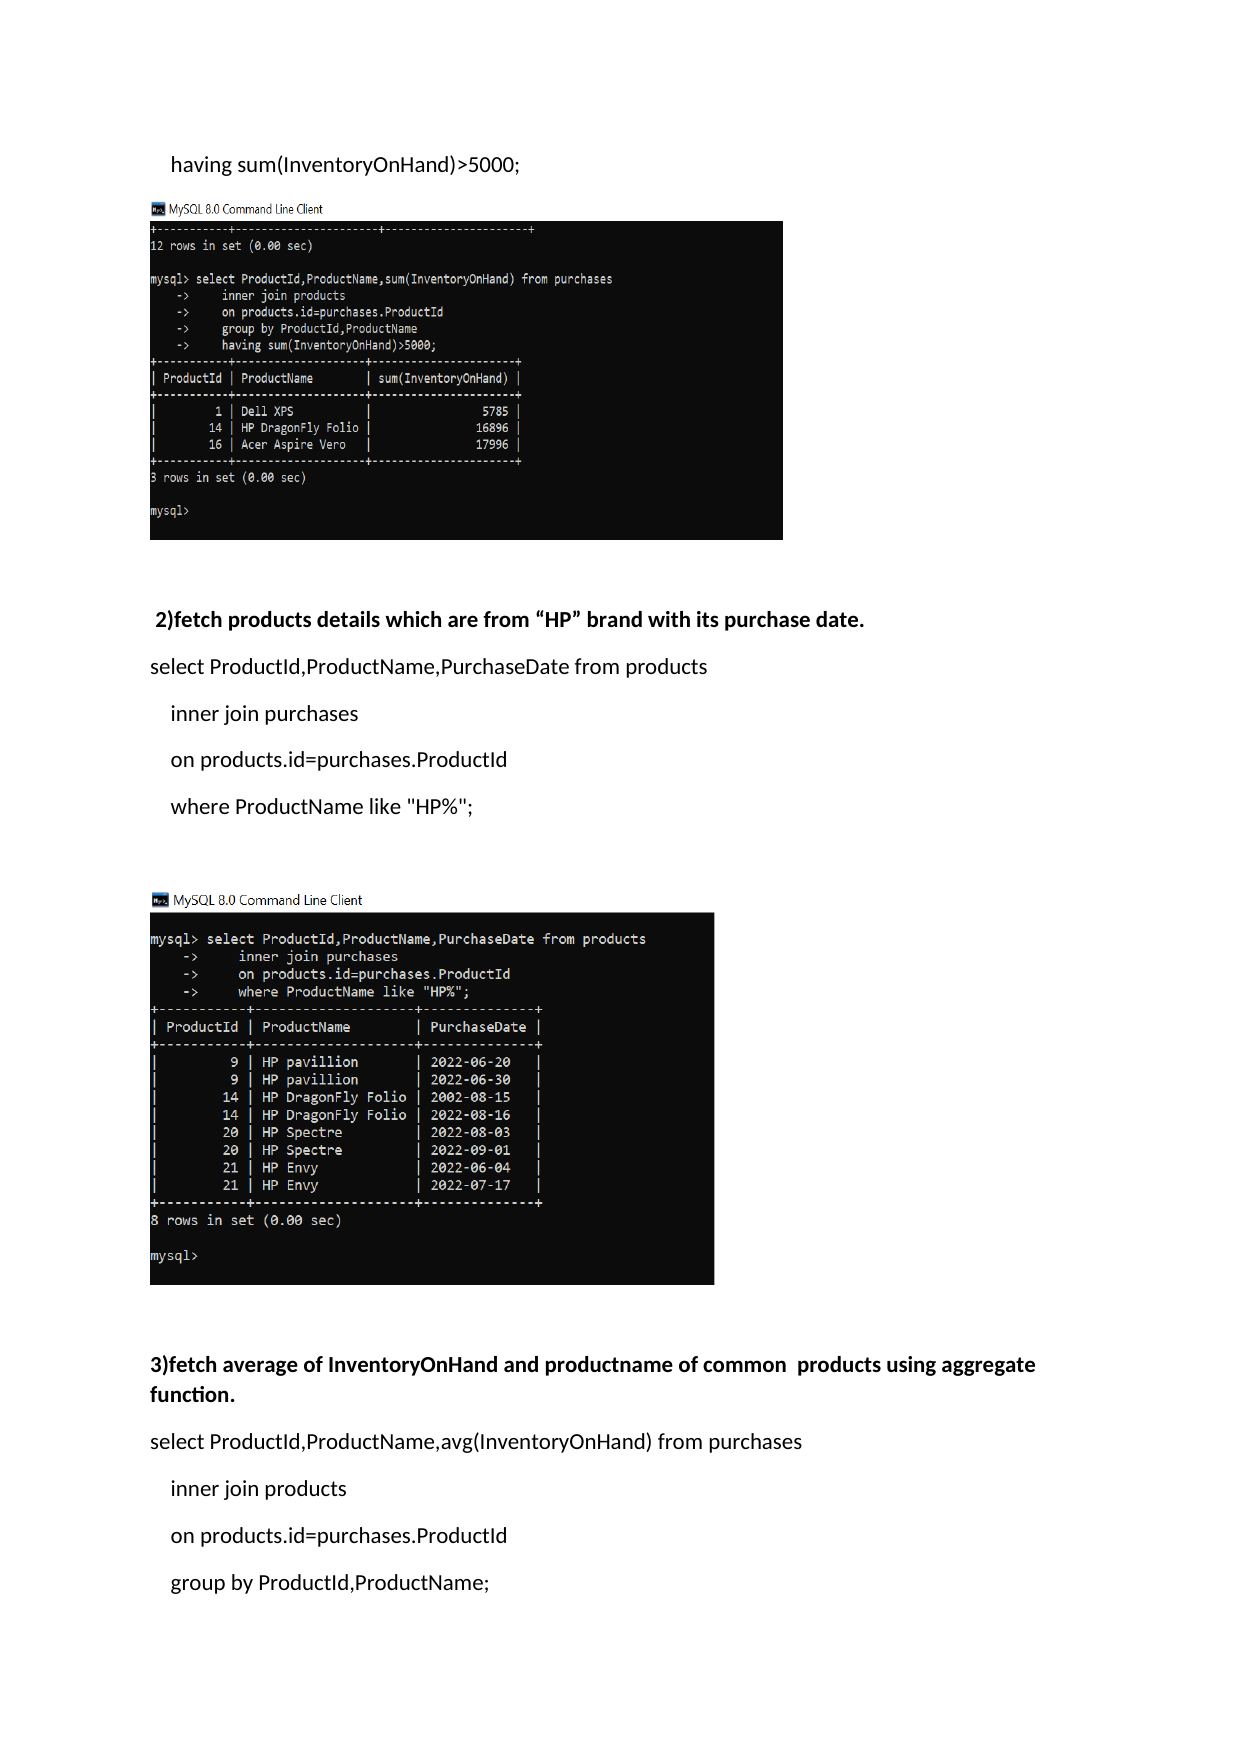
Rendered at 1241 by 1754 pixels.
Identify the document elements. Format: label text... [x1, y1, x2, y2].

picture [150, 196, 783, 540]
text 2)fetch products details which are from “HP” brand with its purchase date. [150, 605, 1090, 633]
text on products.id=purchases.ProductId [150, 746, 1090, 774]
text inner join products [150, 1474, 1090, 1502]
text select ProductId,ProductName,avg(InventoryOnHand) from purchases [150, 1427, 1090, 1455]
text on products.id=purchases.ProductId [150, 1521, 1090, 1549]
text having sum(InventoryOnHand)>5000; [150, 150, 1090, 178]
text 3)fetch average of InventoryOnHand and productname of common products using aggregate function. [150, 1350, 1090, 1408]
text group by ProductId,ProductName; [150, 1568, 1090, 1596]
text select ProductId,ProductName,PurchaseDate from products [150, 652, 1090, 680]
text where ProductName like "HP%"; [150, 792, 1090, 821]
picture [150, 886, 715, 1285]
text inner join purchases [150, 699, 1090, 727]
